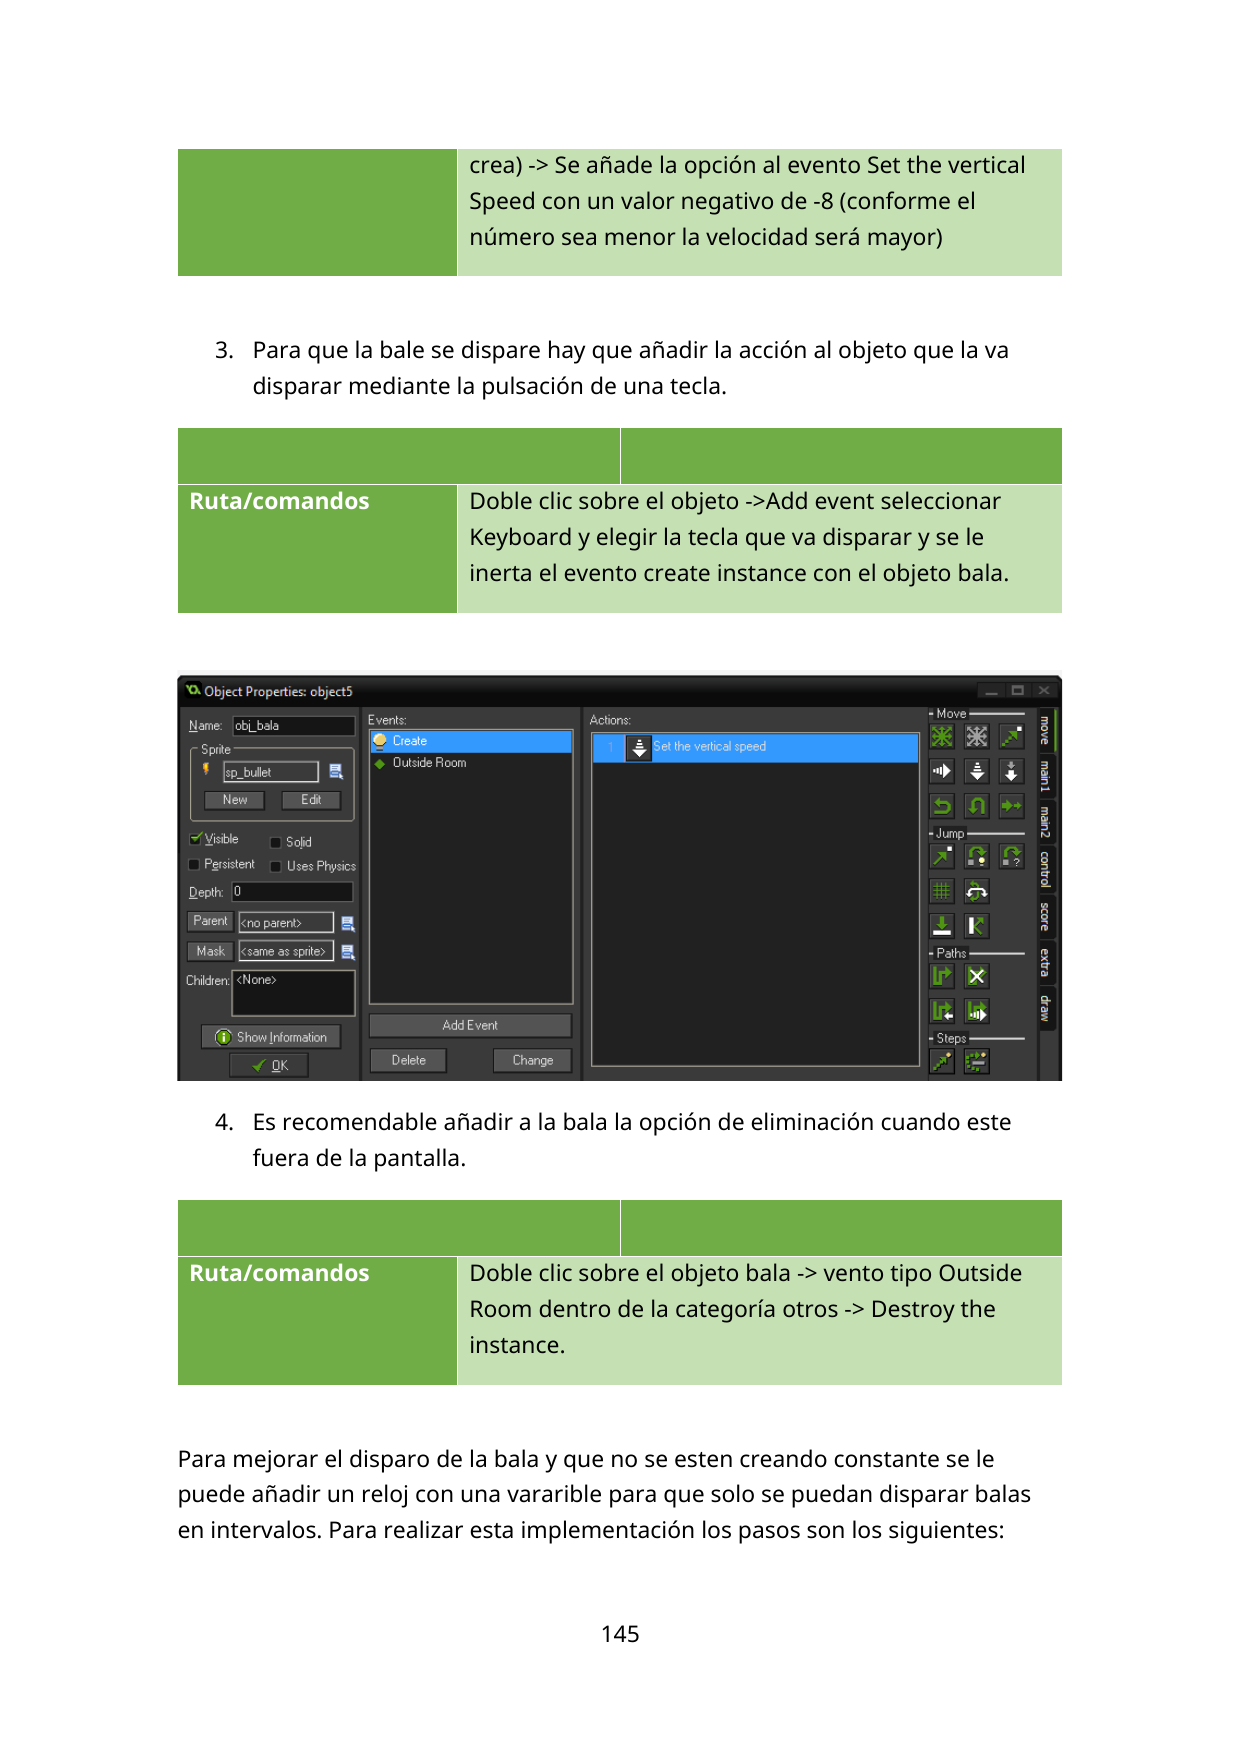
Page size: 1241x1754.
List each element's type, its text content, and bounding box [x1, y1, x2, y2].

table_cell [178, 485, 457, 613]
text Para mejorar el disparo de la bala y que no se esten creando constante se le puede añadir un reloj con una vararible para que solo se puedan disparar balas en intervalos. Para realizar esta implementación los pasos son los siguientes: [177, 1442, 1063, 1546]
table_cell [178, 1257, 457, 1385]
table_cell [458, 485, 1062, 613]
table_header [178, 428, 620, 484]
list Es recomendable añadir a la bala la opción de eliminación cuando este fuera de la pantalla. [215, 1106, 1063, 1173]
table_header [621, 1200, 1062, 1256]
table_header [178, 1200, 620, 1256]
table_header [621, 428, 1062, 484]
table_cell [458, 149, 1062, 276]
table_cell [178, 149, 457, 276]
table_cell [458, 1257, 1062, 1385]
picture [177, 670, 1063, 1081]
list Para que la bale se dispare hay que añadir la acción al objeto que la va disparar mediante la pulsación de una tecla. [215, 334, 1063, 401]
